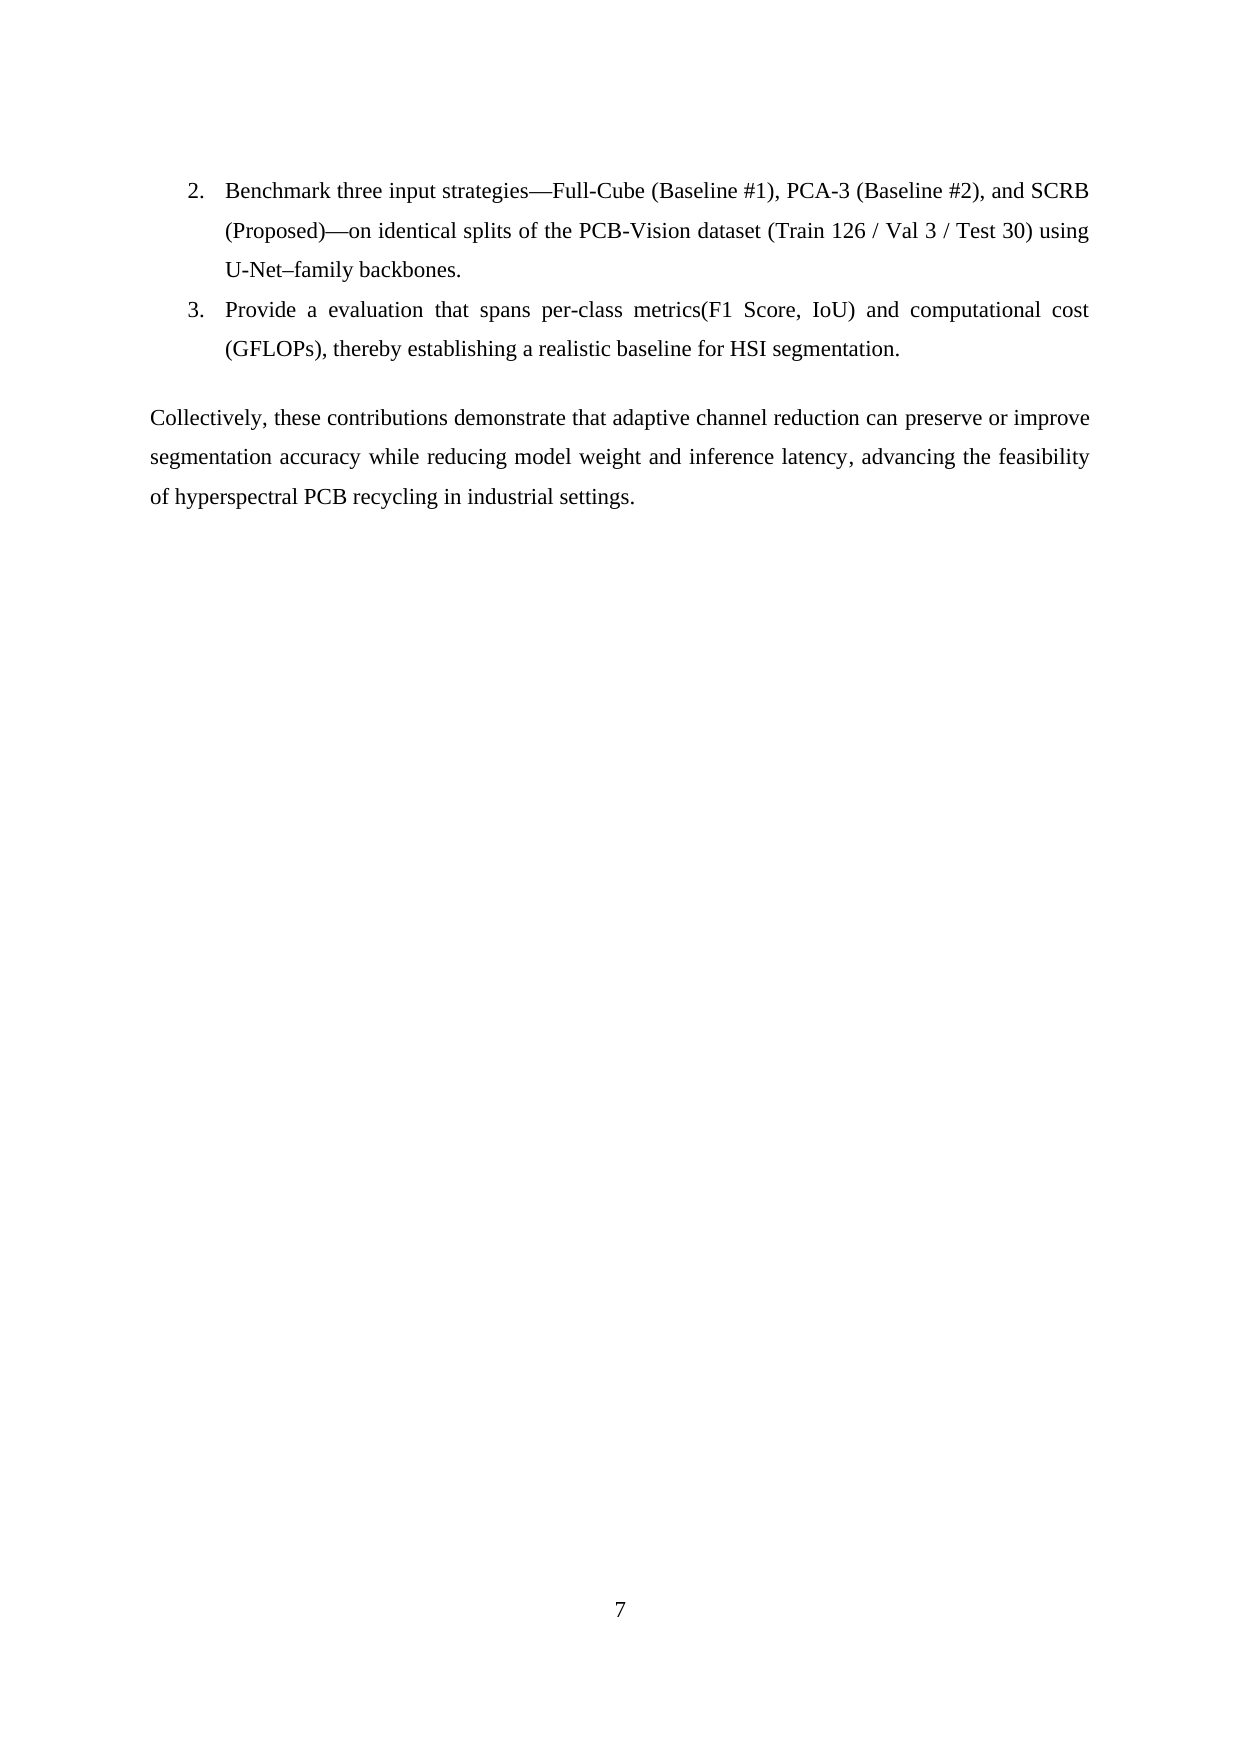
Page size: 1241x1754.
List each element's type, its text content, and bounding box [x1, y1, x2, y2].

text Collectively, these contributions demonstrate that adaptive channel reduction can preserve or improve segmentation accuracy while reducing model weight and inference latency, advancing the feasibility of hyperspectral PCB recycling in industrial settings. [150, 433, 1090, 538]
list Benchmark three input strategies—Full-Cube (Baseline #1), PCA-3 (Baseline #2), and SCRB (Proposed)—on identical splits of the PCB-Vision dataset (Train 126 / Val 3 / Test 30) using U-Net–family backbones. [187, 177, 1090, 282]
list Provide a evaluation that spans per-class metrics(F1 Score, IoU) and computational cost (GFLOPs), thereby establishing a realistic baseline for HSI segmentation. [187, 325, 1090, 391]
